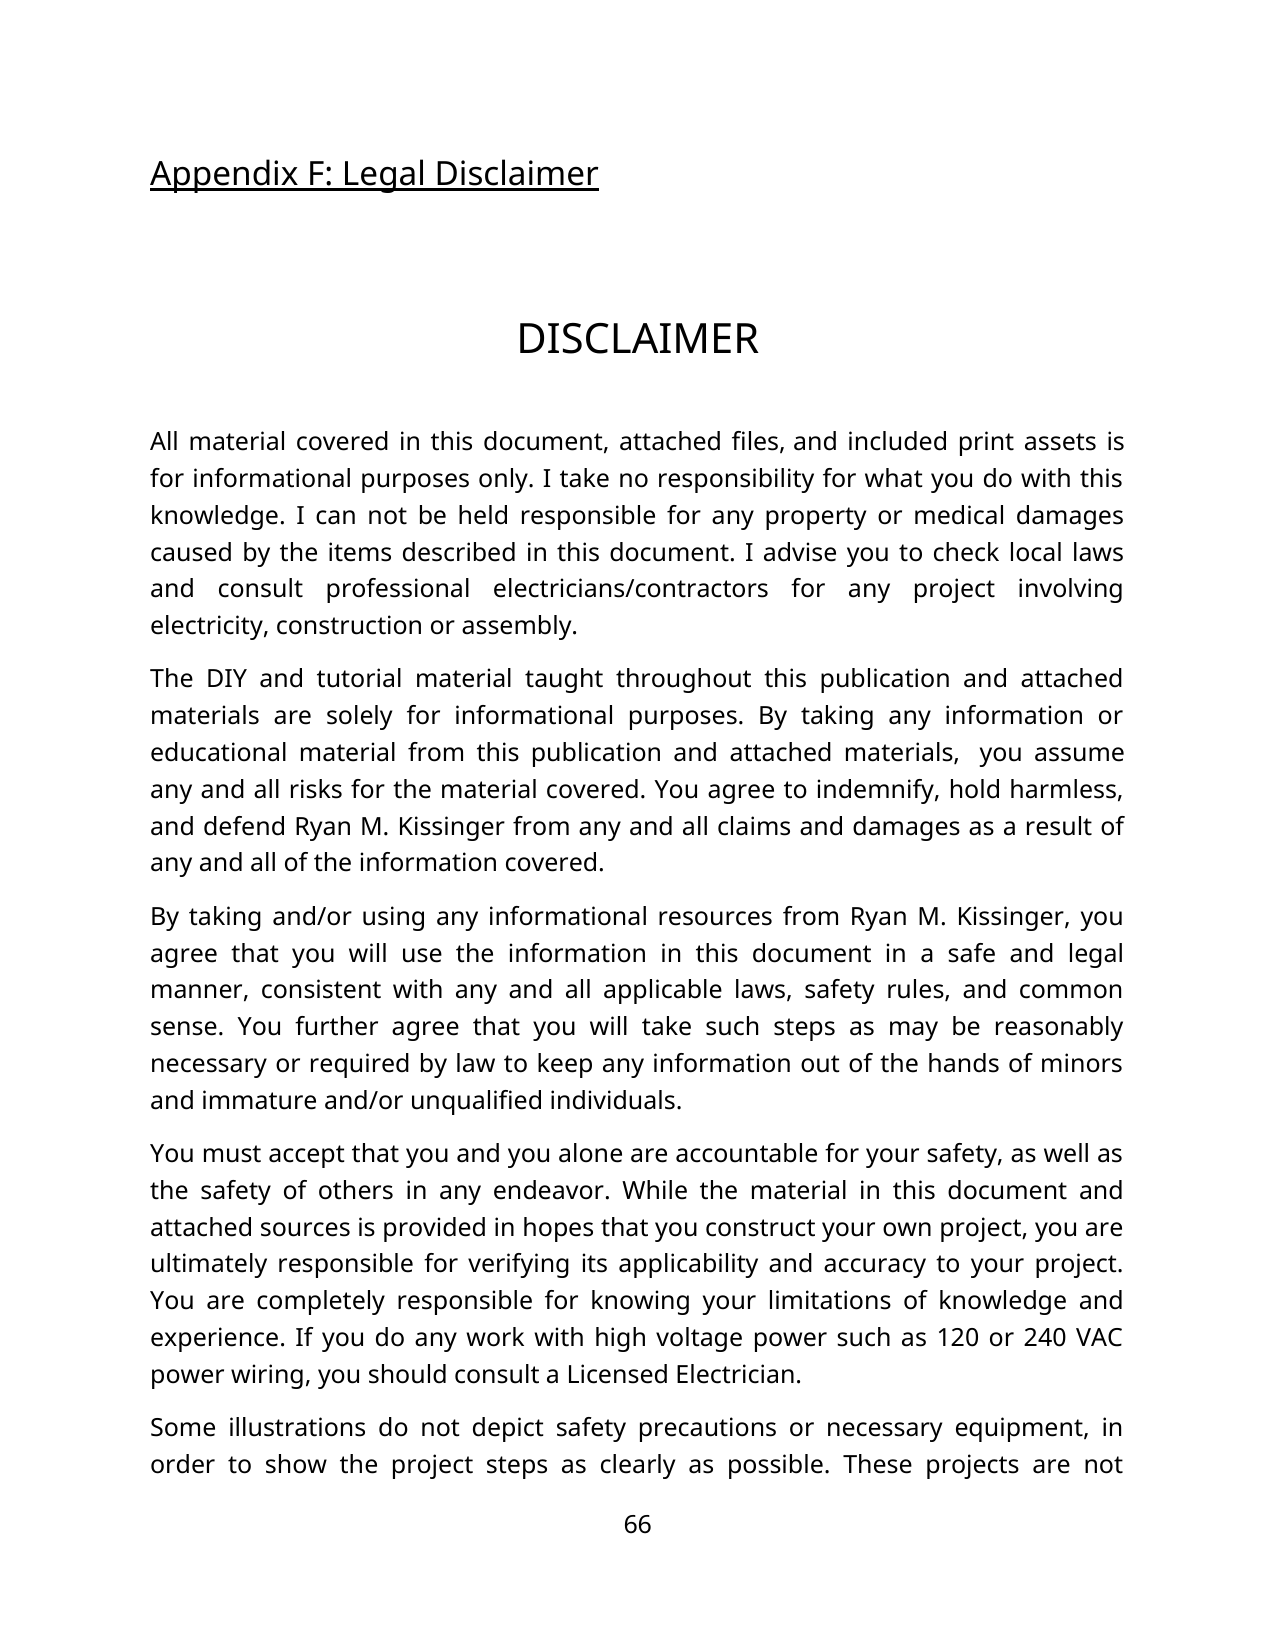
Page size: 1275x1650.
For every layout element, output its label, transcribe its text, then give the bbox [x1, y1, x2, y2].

text By taking and/or using any informational resources from Ryan M. Kissinger, you agree that you will use the information in this document in a safe and legal manner, consistent with any and all applicable laws, safety rules, and common sense. You further agree that you will take such steps as may be reasonably necessary or required by law to keep any information out of the hands of minors and immature and/or unqualified individuals. [150, 898, 1125, 1116]
text The DIY and tutorial material taught throughout this publication and attached materials are solely for informational purposes. By taking any information or educational material from this publication and attached materials, you assume any and all risks for the material covered. You agree to indemnify, hold harmless, and defend Ryan M. Kissinger from any and all claims and damages as a result of any and all of the information covered. [150, 661, 1125, 879]
subtitle DISCLAIMER [150, 309, 1125, 366]
text All material covered in this document, attached files, and included print assets is for informational purposes only. I take no responsibility for what you do with this knowledge. I can not be held responsible for any property or medical damages caused by the items described in this document. I advise you to check local laws and consult professional electricians/contractors for any project involving electricity, construction or assembly. [150, 424, 1125, 642]
text You must accept that you and you alone are accountable for your safety, as well as the safety of others in any endeavor. While the material in this document and attached sources is provided in hopes that you construct your own project, you are ultimately responsible for verifying its applicability and accuracy to your project. You are completely responsible for knowing your limitations of knowledge and experience. If you do any work with high voltage power such as 120 or 240 VAC power wiring, you should consult a Licensed Electrician. [150, 1136, 1125, 1390]
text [150, 1410, 1125, 1481]
subtitle Appendix F: Legal Disclaimer [150, 150, 1125, 195]
